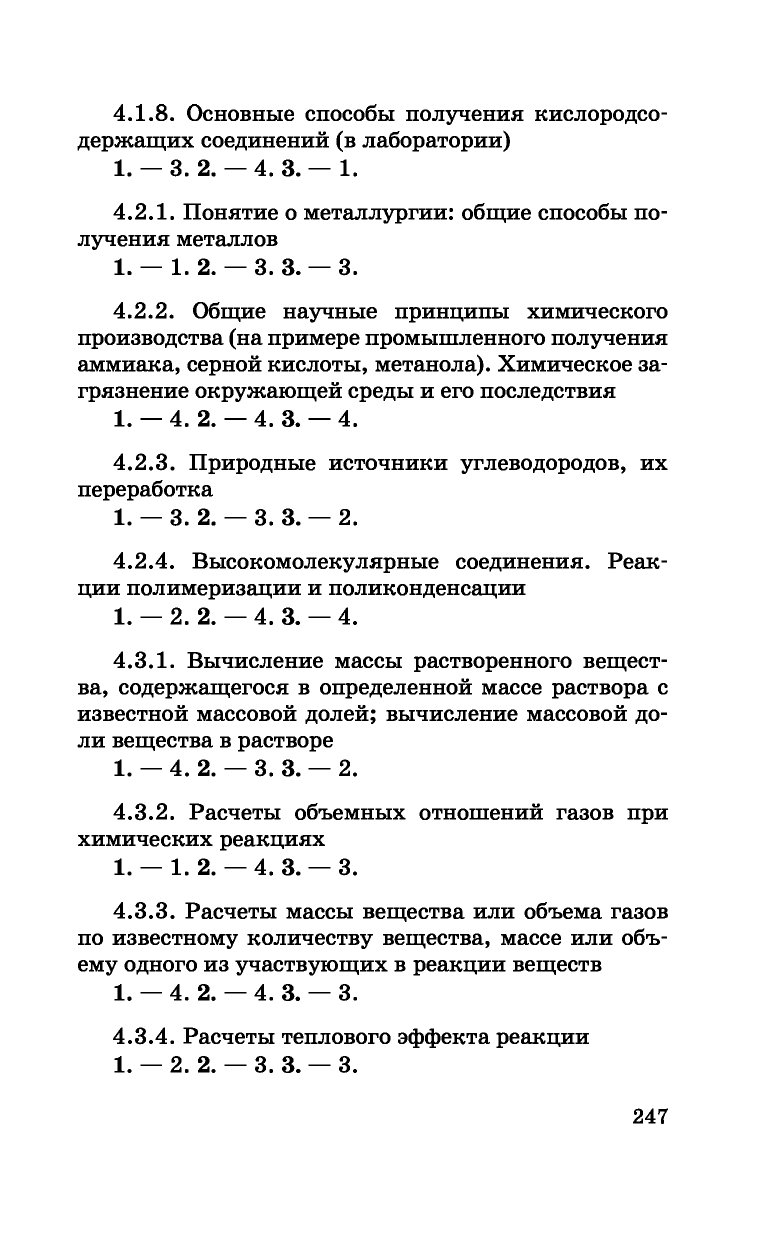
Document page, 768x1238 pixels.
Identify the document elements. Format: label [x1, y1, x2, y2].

picture [77, 104, 668, 1124]
